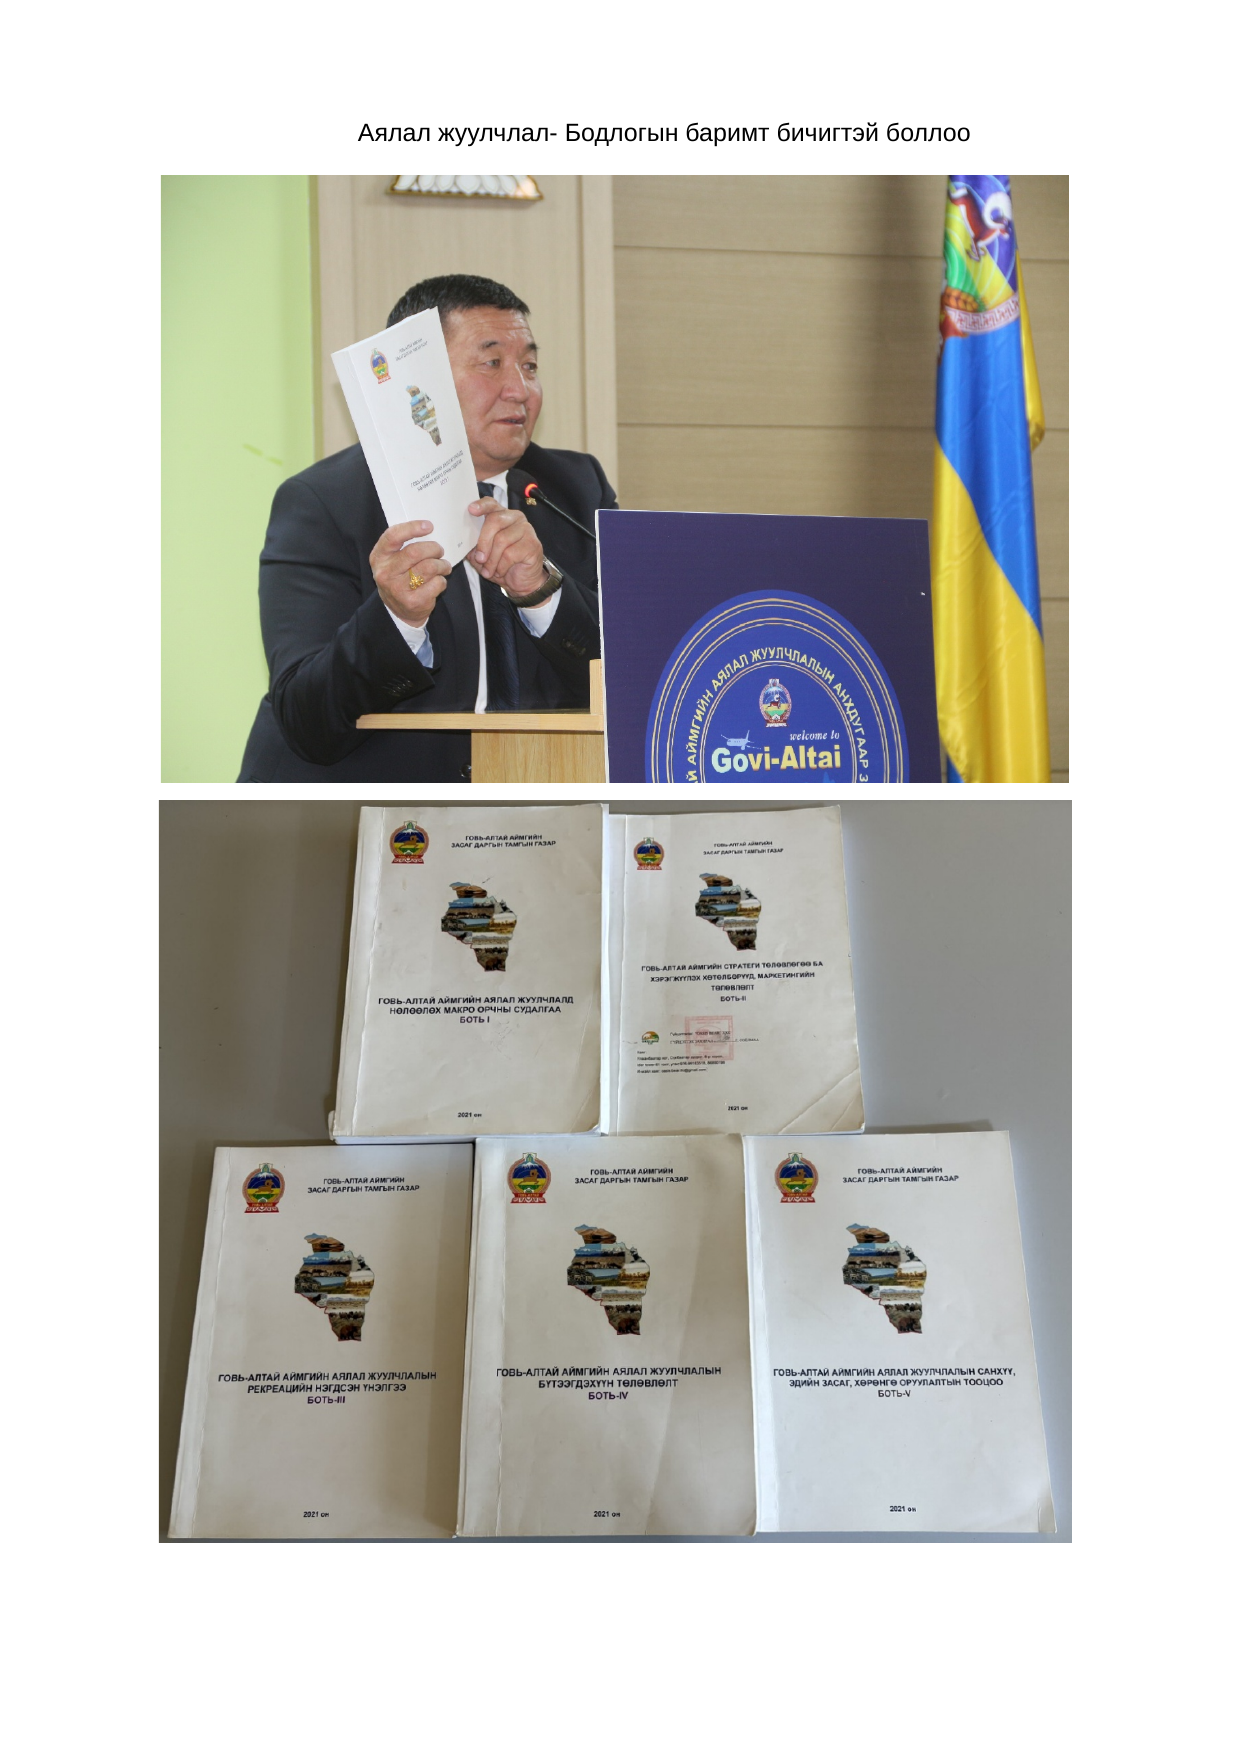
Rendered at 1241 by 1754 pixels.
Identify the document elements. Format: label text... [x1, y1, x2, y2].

picture [158, 800, 1072, 1543]
picture [159, 175, 1069, 782]
text Аялал жуулчлал- Бодлогын баримт бичигтэй боллоо [177, 118, 1152, 147]
